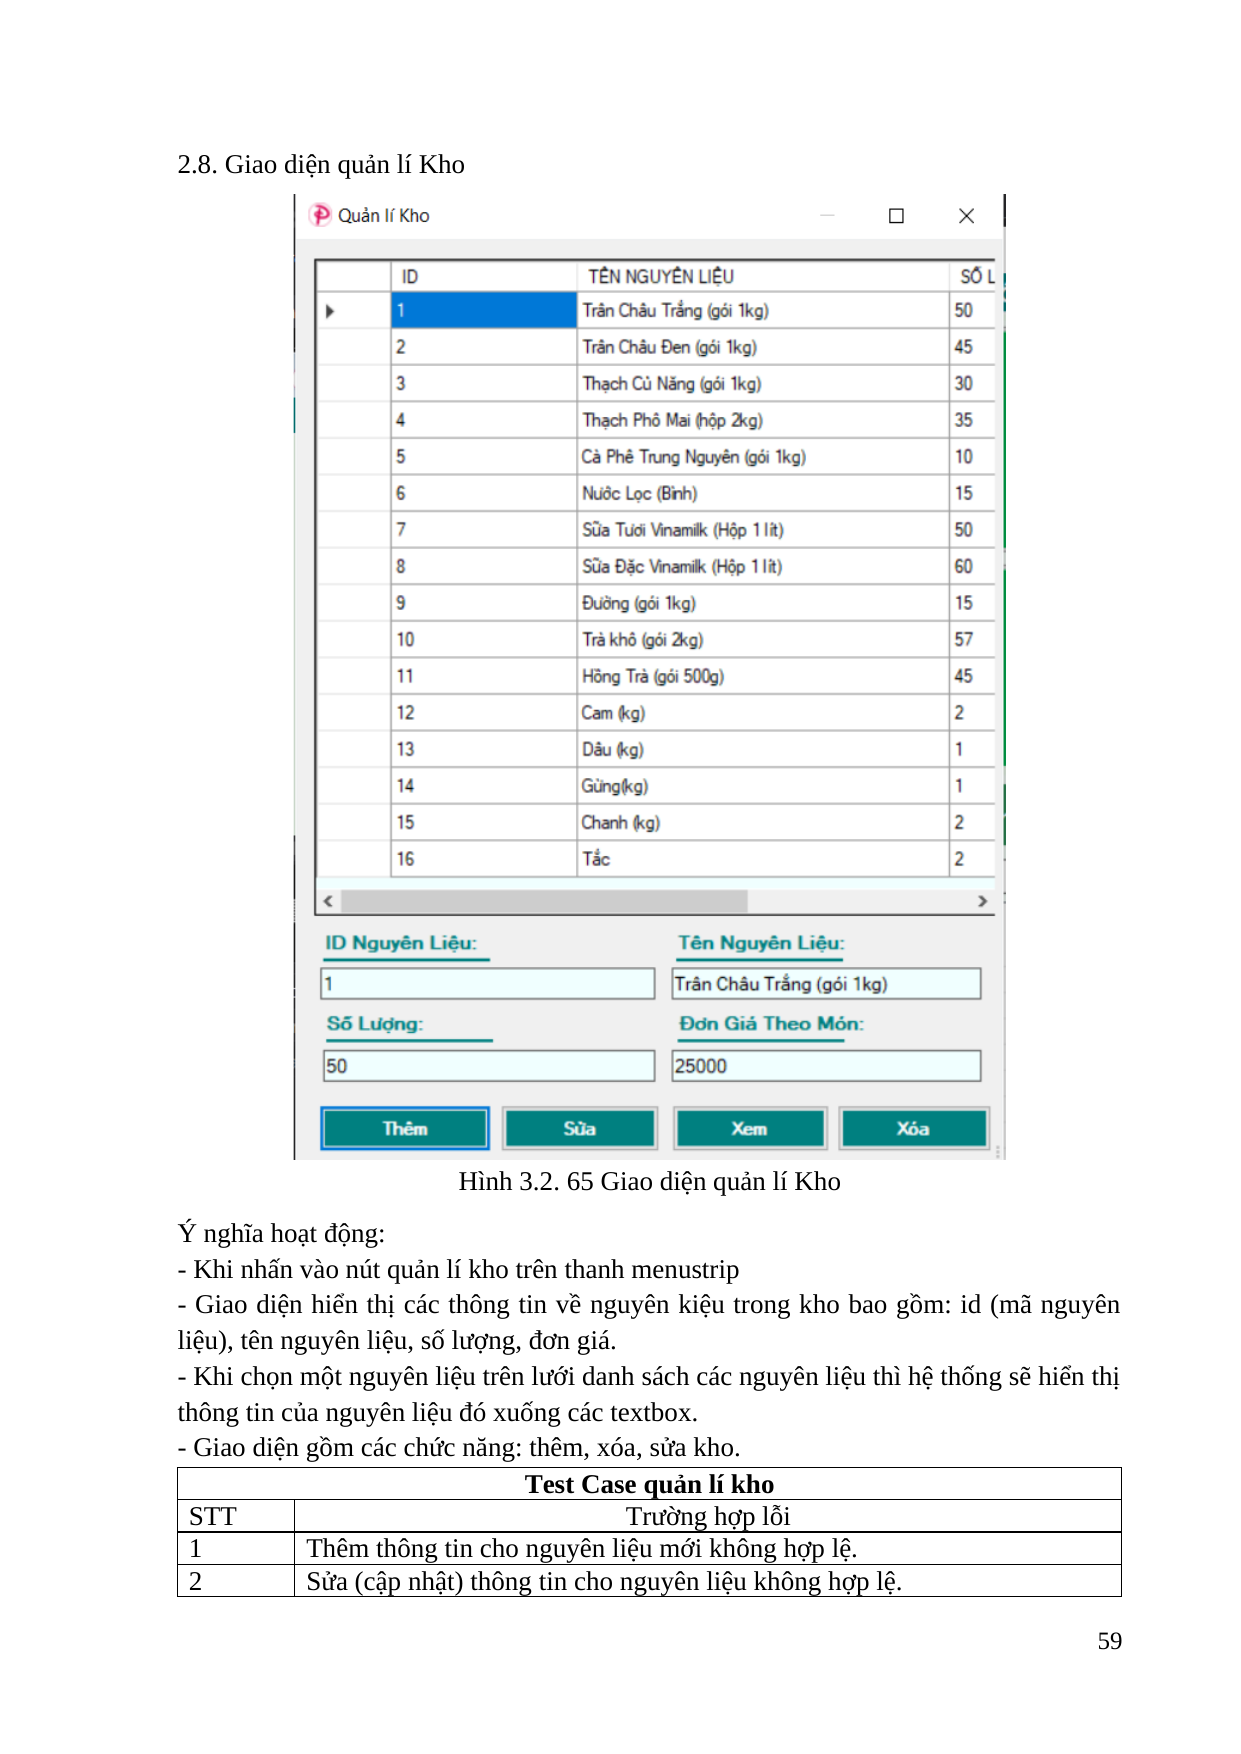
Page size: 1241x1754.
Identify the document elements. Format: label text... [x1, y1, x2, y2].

table_cell Sửa (cập nhật) thông tin cho nguyên liệu không hợp lệ. [295, 1565, 1121, 1596]
table_header Test Case quản lí kho [178, 1468, 1121, 1499]
table_cell Trường hợp lỗi [295, 1500, 1121, 1531]
list 2.8. Giao diện quản lí Kho [177, 148, 1122, 179]
list - Giao diện hiển thị các thông tin về nguyên kiệu trong kho bao gồm: id (mã nguyên liệu), tên nguyên liệu, số lượng, đơn giá. [177, 1288, 1122, 1355]
table_cell 2 [178, 1565, 294, 1596]
text Hình 3.2. 65 Giao diện quản lí Kho [177, 1165, 1122, 1196]
table_cell 1 [178, 1533, 294, 1564]
list - Khi nhấn vào nút quản lí kho trên thanh menustrip [177, 1253, 1122, 1284]
table_cell Thêm thông tin cho nguyên liệu mới không hợp lệ. [295, 1533, 1121, 1564]
list - Giao diện gồm các chức năng: thêm, xóa, sửa kho. [177, 1431, 1122, 1462]
list Ý nghĩa hoạt động: [177, 1217, 1122, 1248]
list - Khi chọn một nguyên liệu trên lưới danh sách các nguyên liệu thì hệ thống sẽ hiển thị thông tin của nguyên liệu đó xuống các textbox. [177, 1360, 1122, 1427]
table_cell STT [178, 1500, 294, 1531]
